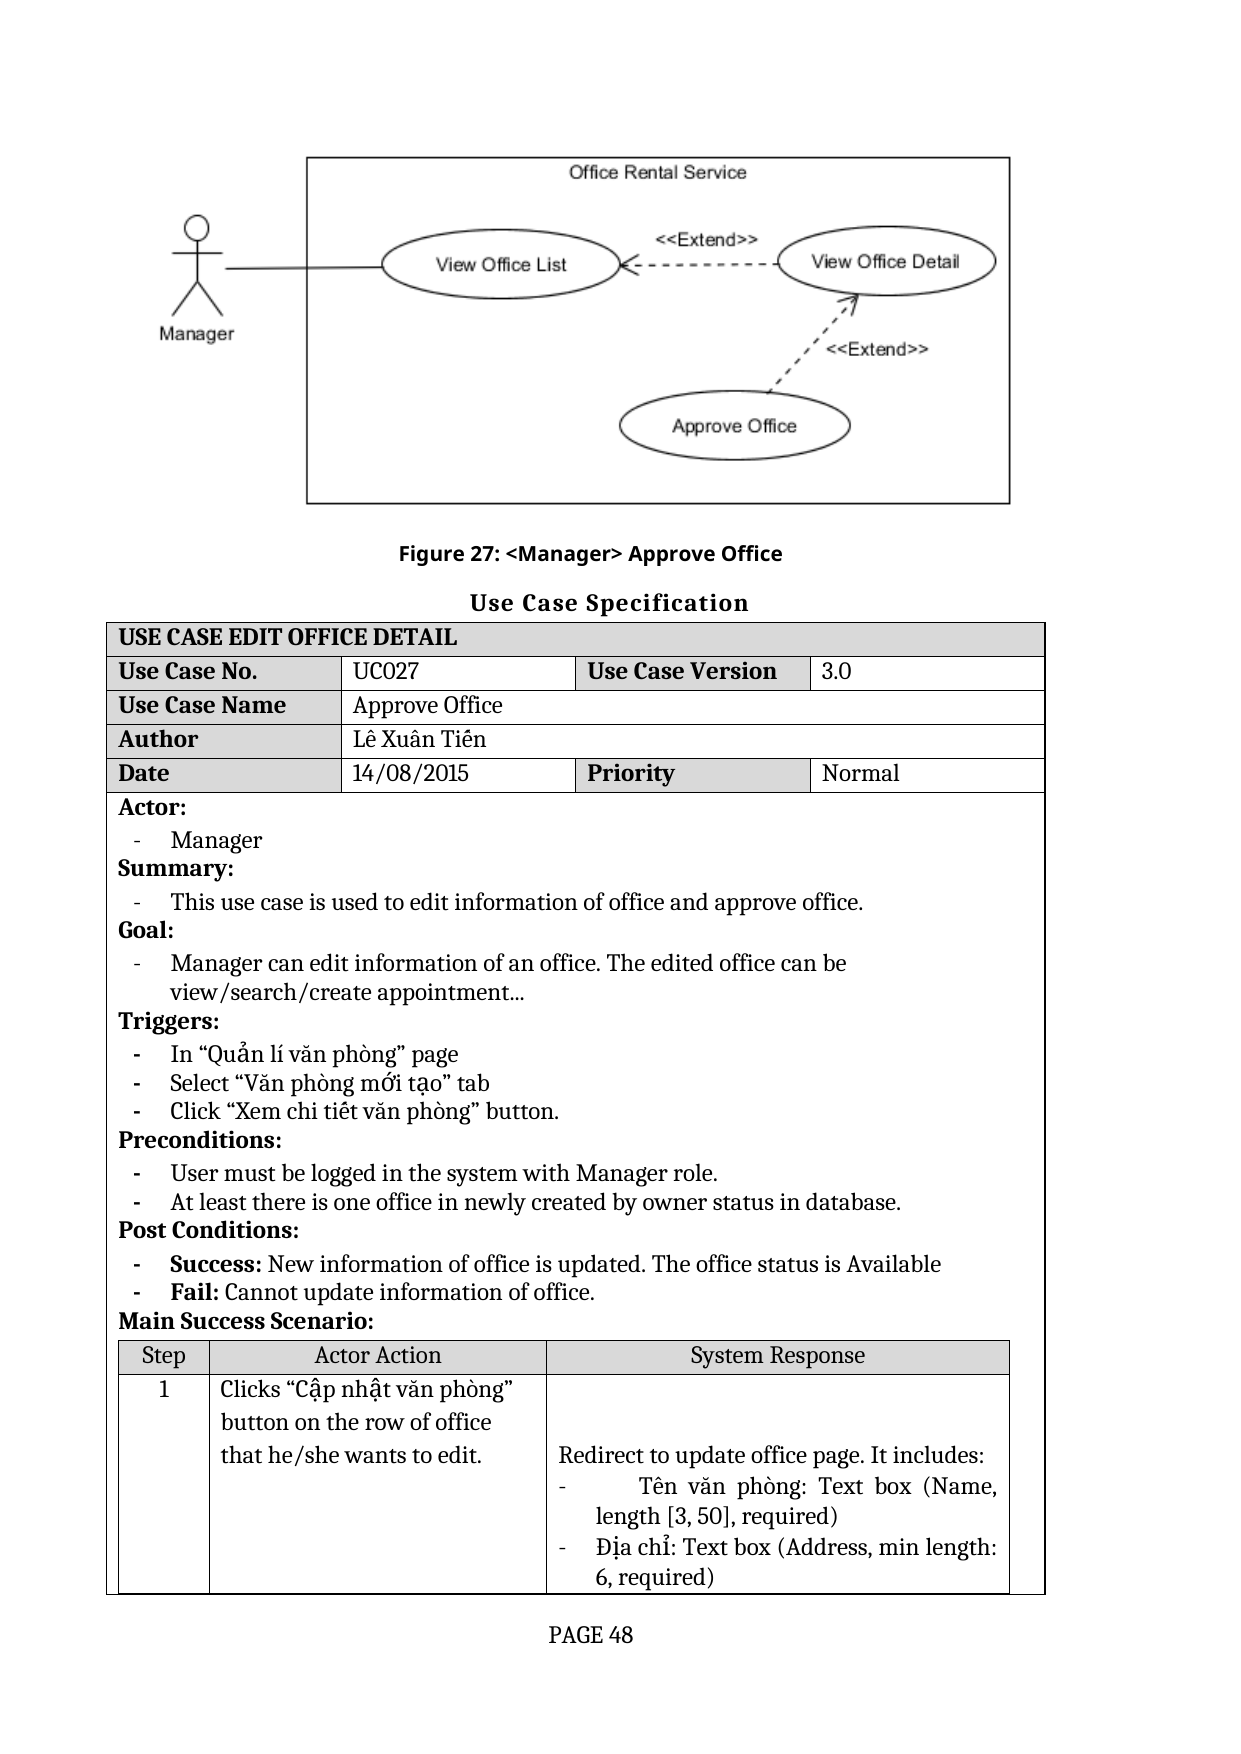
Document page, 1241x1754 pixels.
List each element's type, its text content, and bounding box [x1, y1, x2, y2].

picture [139, 118, 1042, 536]
table_cell 14/08/2015 [342, 759, 575, 792]
table_cell Date [107, 759, 341, 792]
table_cell Approve Office [342, 691, 1044, 724]
table_header USE CASE EDIT OFFICE DETAIL [107, 623, 1044, 656]
table_cell Normal [811, 759, 1044, 792]
subtitle Use Case Specification [156, 589, 1063, 618]
table_cell Lê Xuân Tiến [342, 725, 1044, 758]
table_cell UC027 [342, 657, 575, 690]
text Figure 27: <Manager> Approve Office [118, 539, 1063, 568]
table_cell Use Case No. [107, 657, 341, 690]
table_cell Author [107, 725, 341, 758]
table_cell 3.0 [811, 657, 1044, 690]
table_cell Use Case Name [107, 691, 341, 724]
table_cell Priority [576, 759, 810, 792]
table_cell Use Case Version [576, 657, 810, 690]
